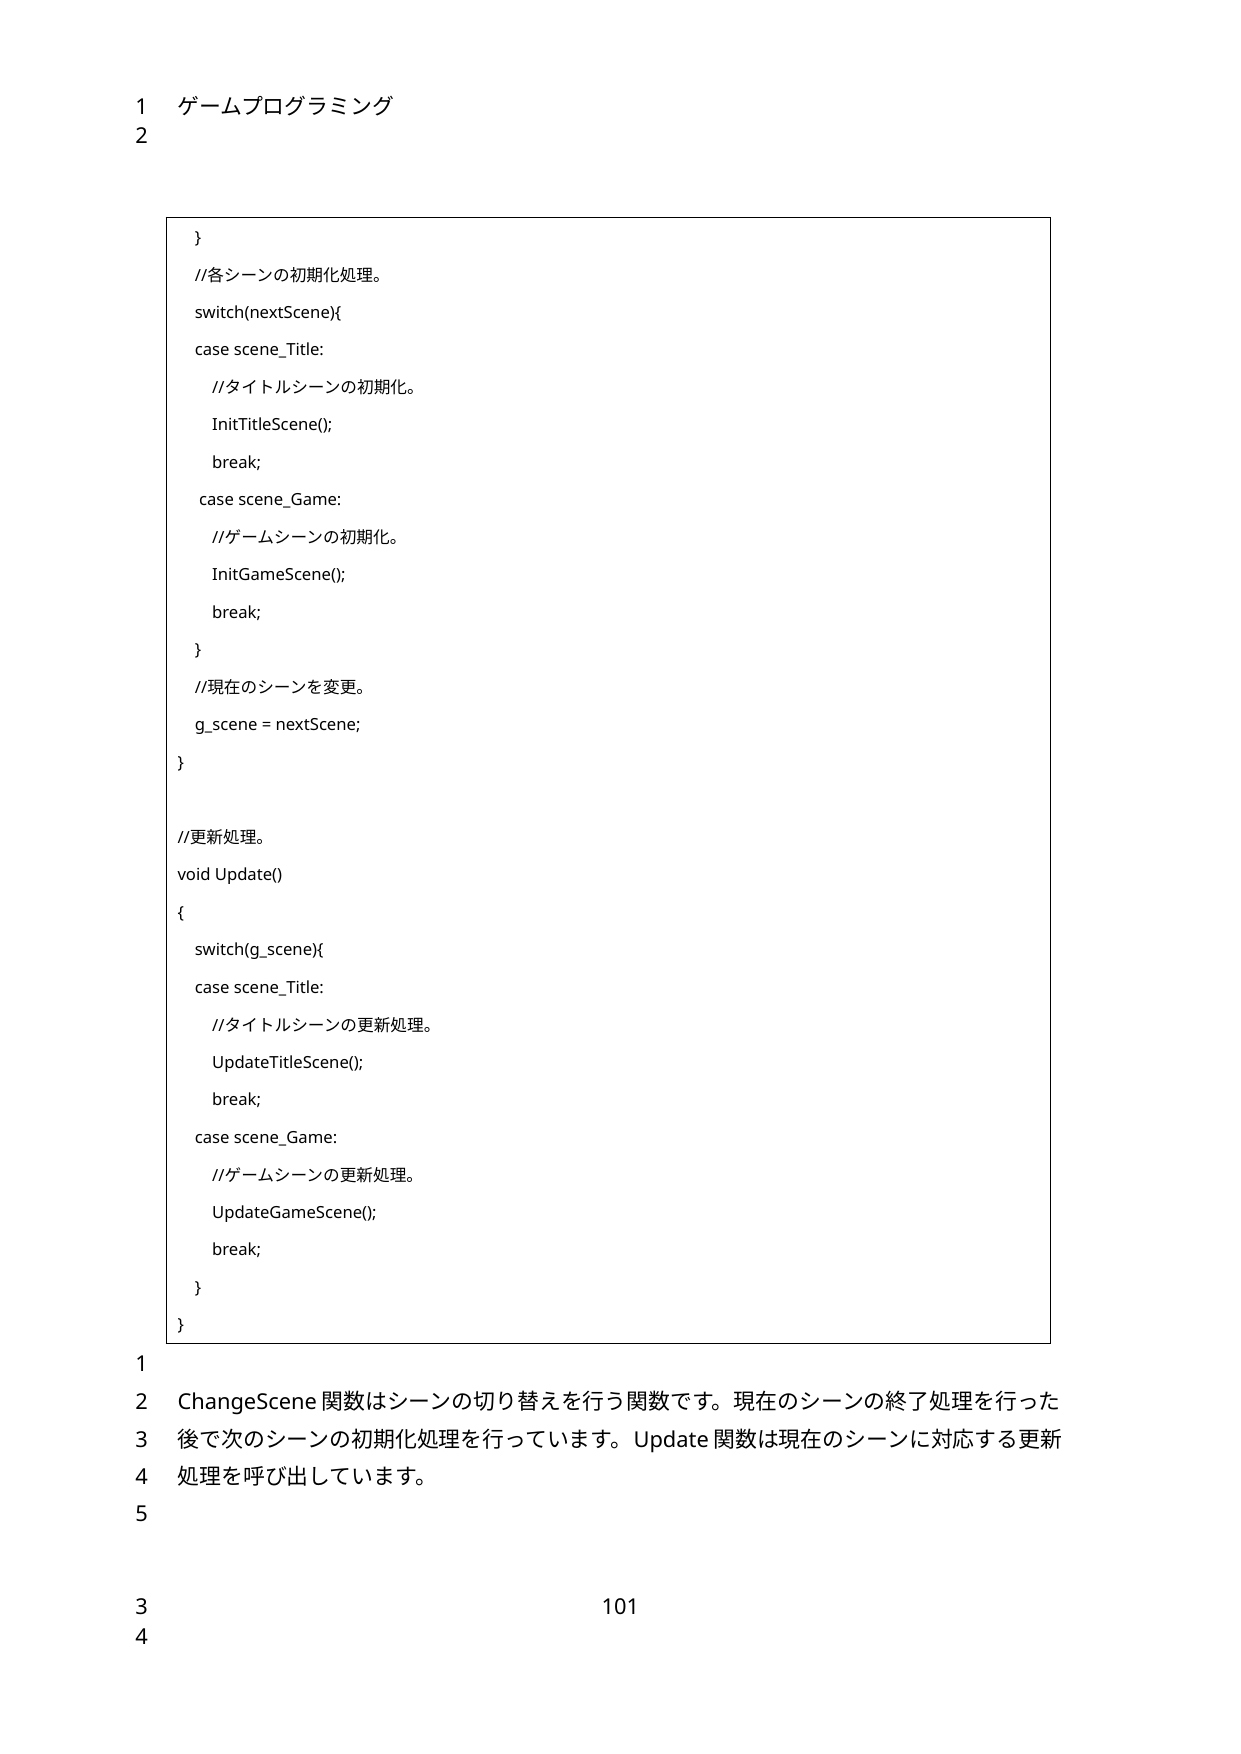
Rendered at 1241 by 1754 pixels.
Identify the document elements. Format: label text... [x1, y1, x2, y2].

text ChangeScene関数はシーンの切り替えを行う関数です。現在のシーンの終了処理を行った後で次のシーンの初期化処理を行っています。Update関数は現在のシーンに対応する更新処理を呼び出しています。 [177, 1381, 1063, 1494]
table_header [167, 218, 1050, 1343]
